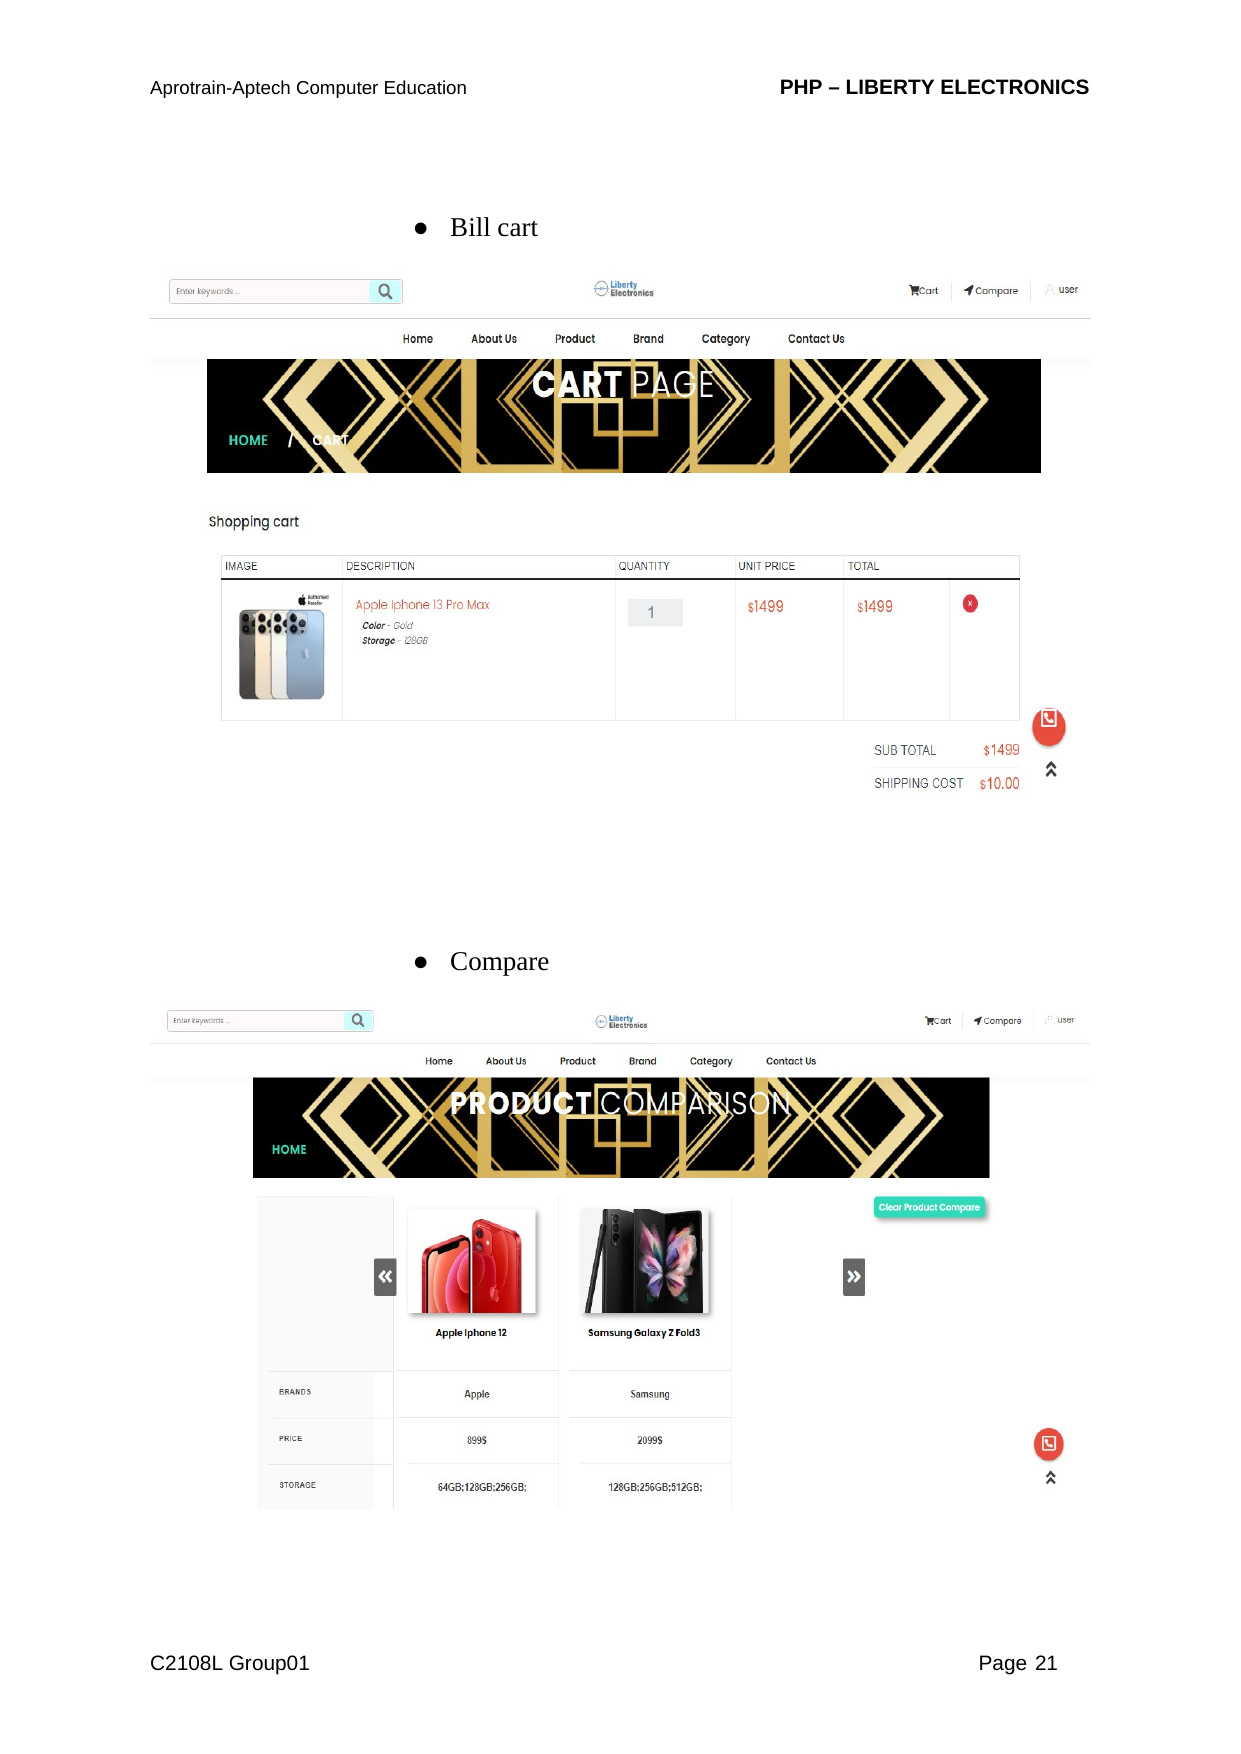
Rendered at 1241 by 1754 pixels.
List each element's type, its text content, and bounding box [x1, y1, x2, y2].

list Bill cart [412, 211, 1090, 242]
picture [150, 271, 1091, 795]
list Compare [412, 945, 1090, 976]
picture [150, 1006, 1091, 1509]
